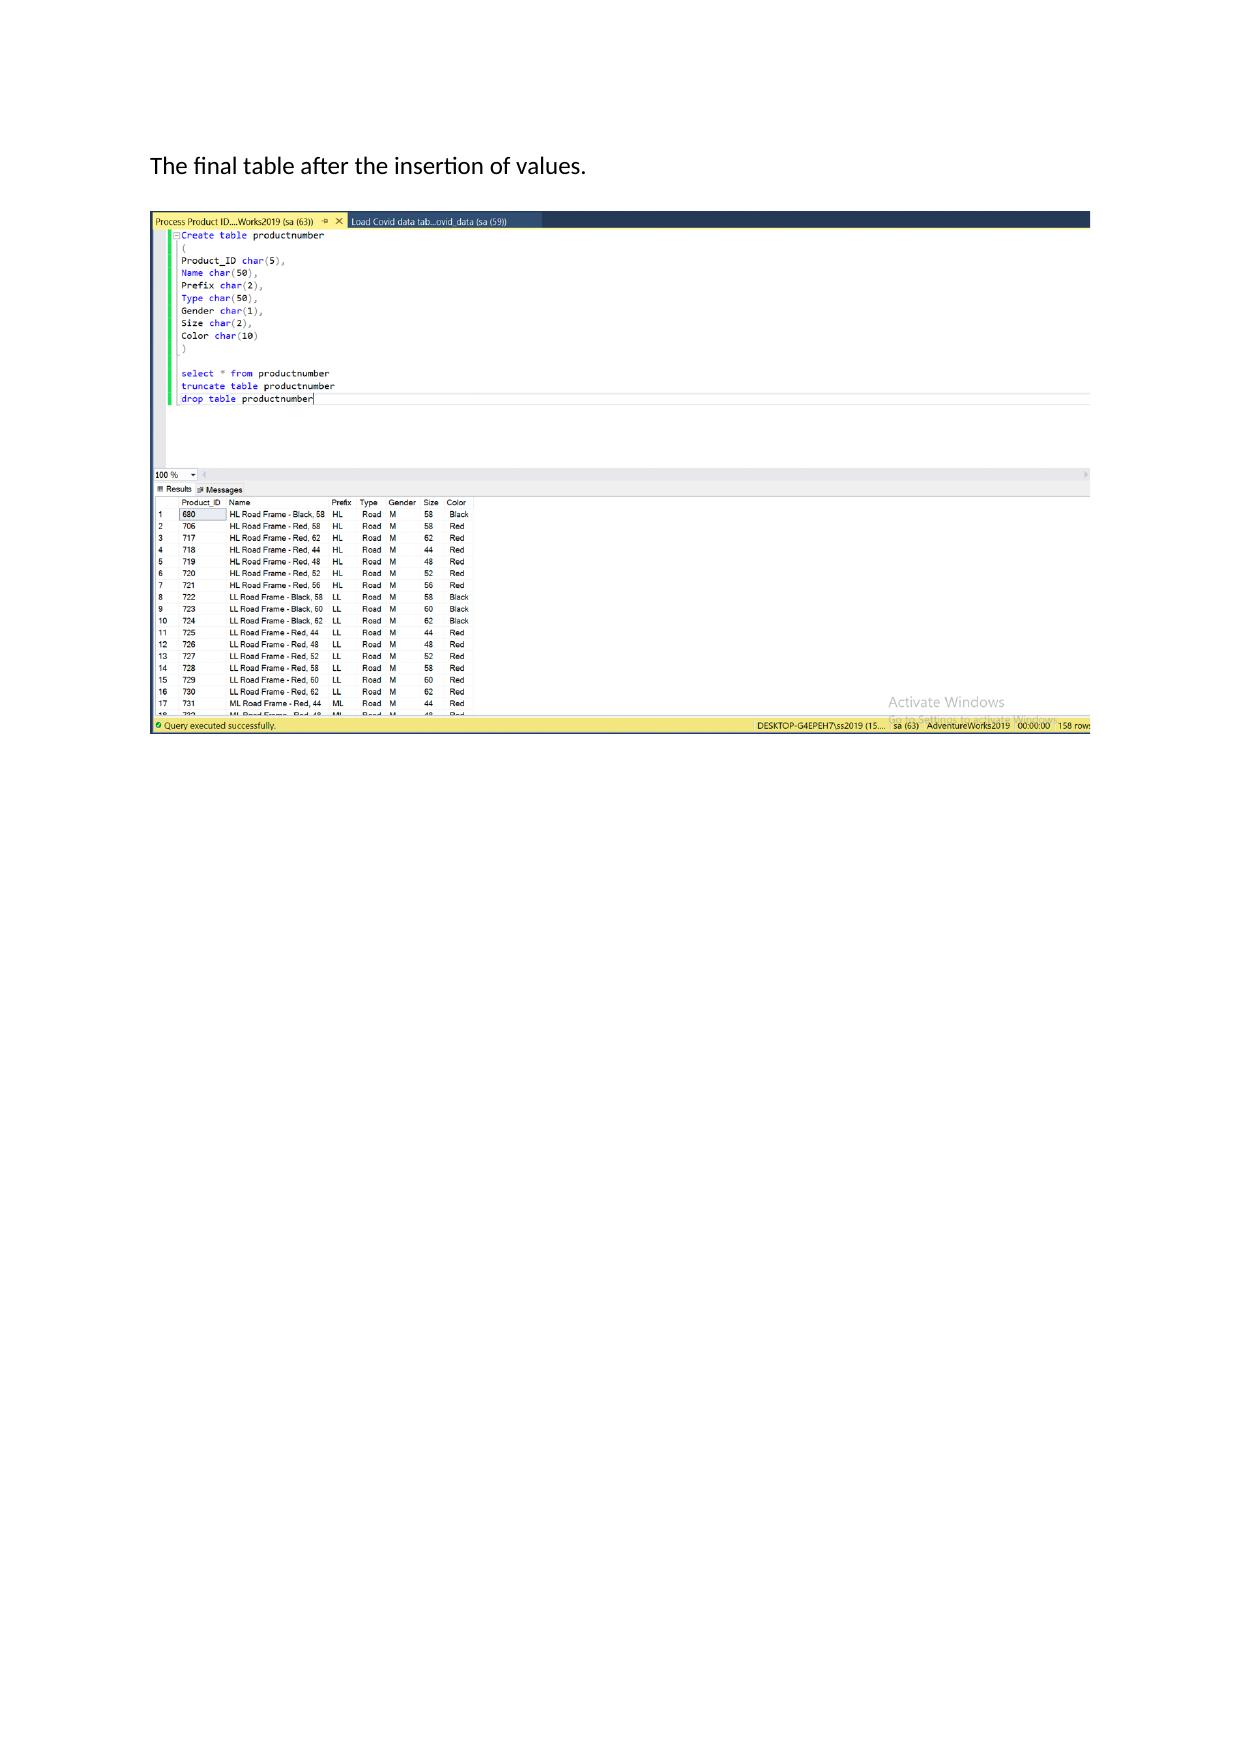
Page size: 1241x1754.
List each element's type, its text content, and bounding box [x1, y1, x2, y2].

picture [150, 211, 1091, 734]
text The final table after the insertion of values. [150, 150, 1090, 181]
